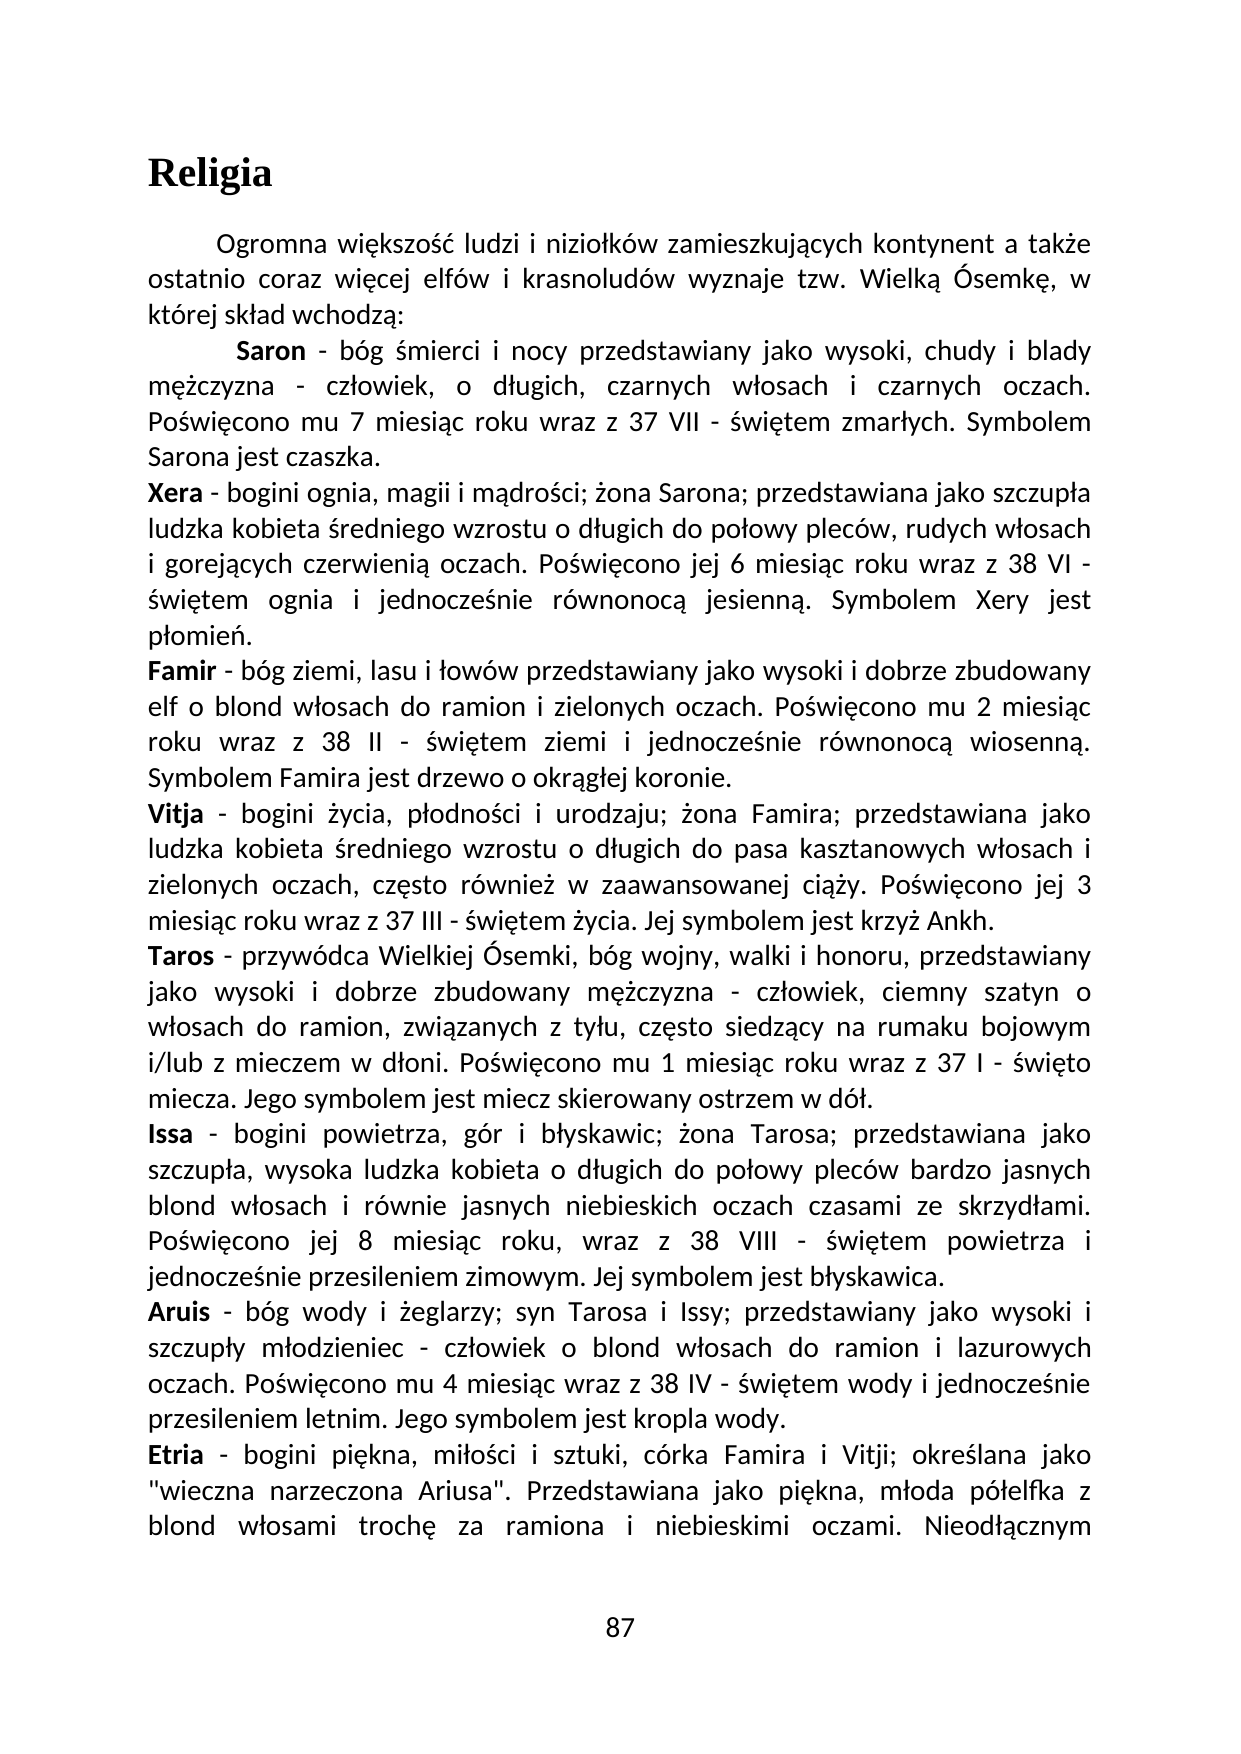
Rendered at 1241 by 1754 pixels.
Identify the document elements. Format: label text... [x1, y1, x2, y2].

text Ogromna większość ludzi i niziołków zamieszkujących kontynent a także ostatnio coraz więcej elfów i krasnoludów wyznaje tzw. Wielką Ósemkę, w której skład wchodzą: [148, 225, 1093, 332]
text Taros - przywódca Wielkiej Ósemki, bóg wojny, walki i honoru, przedstawiany jako wysoki i dobrze zbudowany mężczyzna - człowiek, ciemny szatyn o włosach do ramion, związanych z tyłu, często siedzący na rumaku bojowym i/lub z mieczem w dłoni. Poświęcono mu 1 miesiąc roku wraz z 37 I - święto miecza. Jego symbolem jest miecz skierowany ostrzem w dół. [148, 937, 1093, 1115]
text Famir - bóg ziemi, lasu i łowów przedstawiany jako wysoki i dobrze zbudowany elf o blond włosach do ramion i zielonych oczach. Poświęcono mu 2 miesiąc roku wraz z 38 II - świętem ziemi i jednocześnie równonocą wiosenną. Symbolem Famira jest drzewo o okrągłej koronie. [148, 652, 1093, 795]
text Aruis - bóg wody i żeglarzy; syn Tarosa i Issy; przedstawiany jako wysoki i szczupły młodzieniec - człowiek o blond włosach do ramion i lazurowych oczach. Poświęcono mu 4 miesiąc wraz z 38 IV - świętem wody i jednocześnie przesileniem letnim. Jego symbolem jest kropla wody. [148, 1293, 1093, 1436]
text Saron - bóg śmierci i nocy przedstawiany jako wysoki, chudy i blady mężczyzna - człowiek, o długich, czarnych włosach i czarnych oczach. Poświęcono mu 7 miesiąc roku wraz z 37 VII - świętem zmarłych. Symbolem Sarona jest czaszka. [148, 332, 1093, 474]
subtitle Religia [148, 148, 1093, 196]
text Issa - bogini powietrza, gór i błyskawic; żona Tarosa; przedstawiana jako szczupła, wysoka ludzka kobieta o długich do połowy pleców bardzo jasnych blond włosach i równie jasnych niebieskich oczach czasami ze skrzydłami. Poświęcono jej 8 miesiąc roku, wraz z 38 VIII - świętem powietrza i jednocześnie przesileniem zimowym. Jej symbolem jest błyskawica. [148, 1115, 1093, 1293]
text Xera - bogini ognia, magii i mądrości; żona Sarona; przedstawiana jako szczupła ludzka kobieta średniego wzrostu o długich do połowy pleców, rudych włosach i gorejących czerwienią oczach. Poświęcono jej 6 miesiąc roku wraz z 38 VI - świętem ognia i jednocześnie równonocą jesienną. Symbolem Xery jest płomień. [148, 474, 1093, 652]
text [148, 1436, 1093, 1543]
text Vitja - bogini życia, płodności i urodzaju; żona Famira; przedstawiana jako ludzka kobieta średniego wzrostu o długich do pasa kasztanowych włosach i zielonych oczach, często również w zaawansowanej ciąży. Poświęcono jej 3 miesiąc roku wraz z 37 III - świętem życia. Jej symbolem jest krzyż Ankh. [148, 795, 1093, 937]
